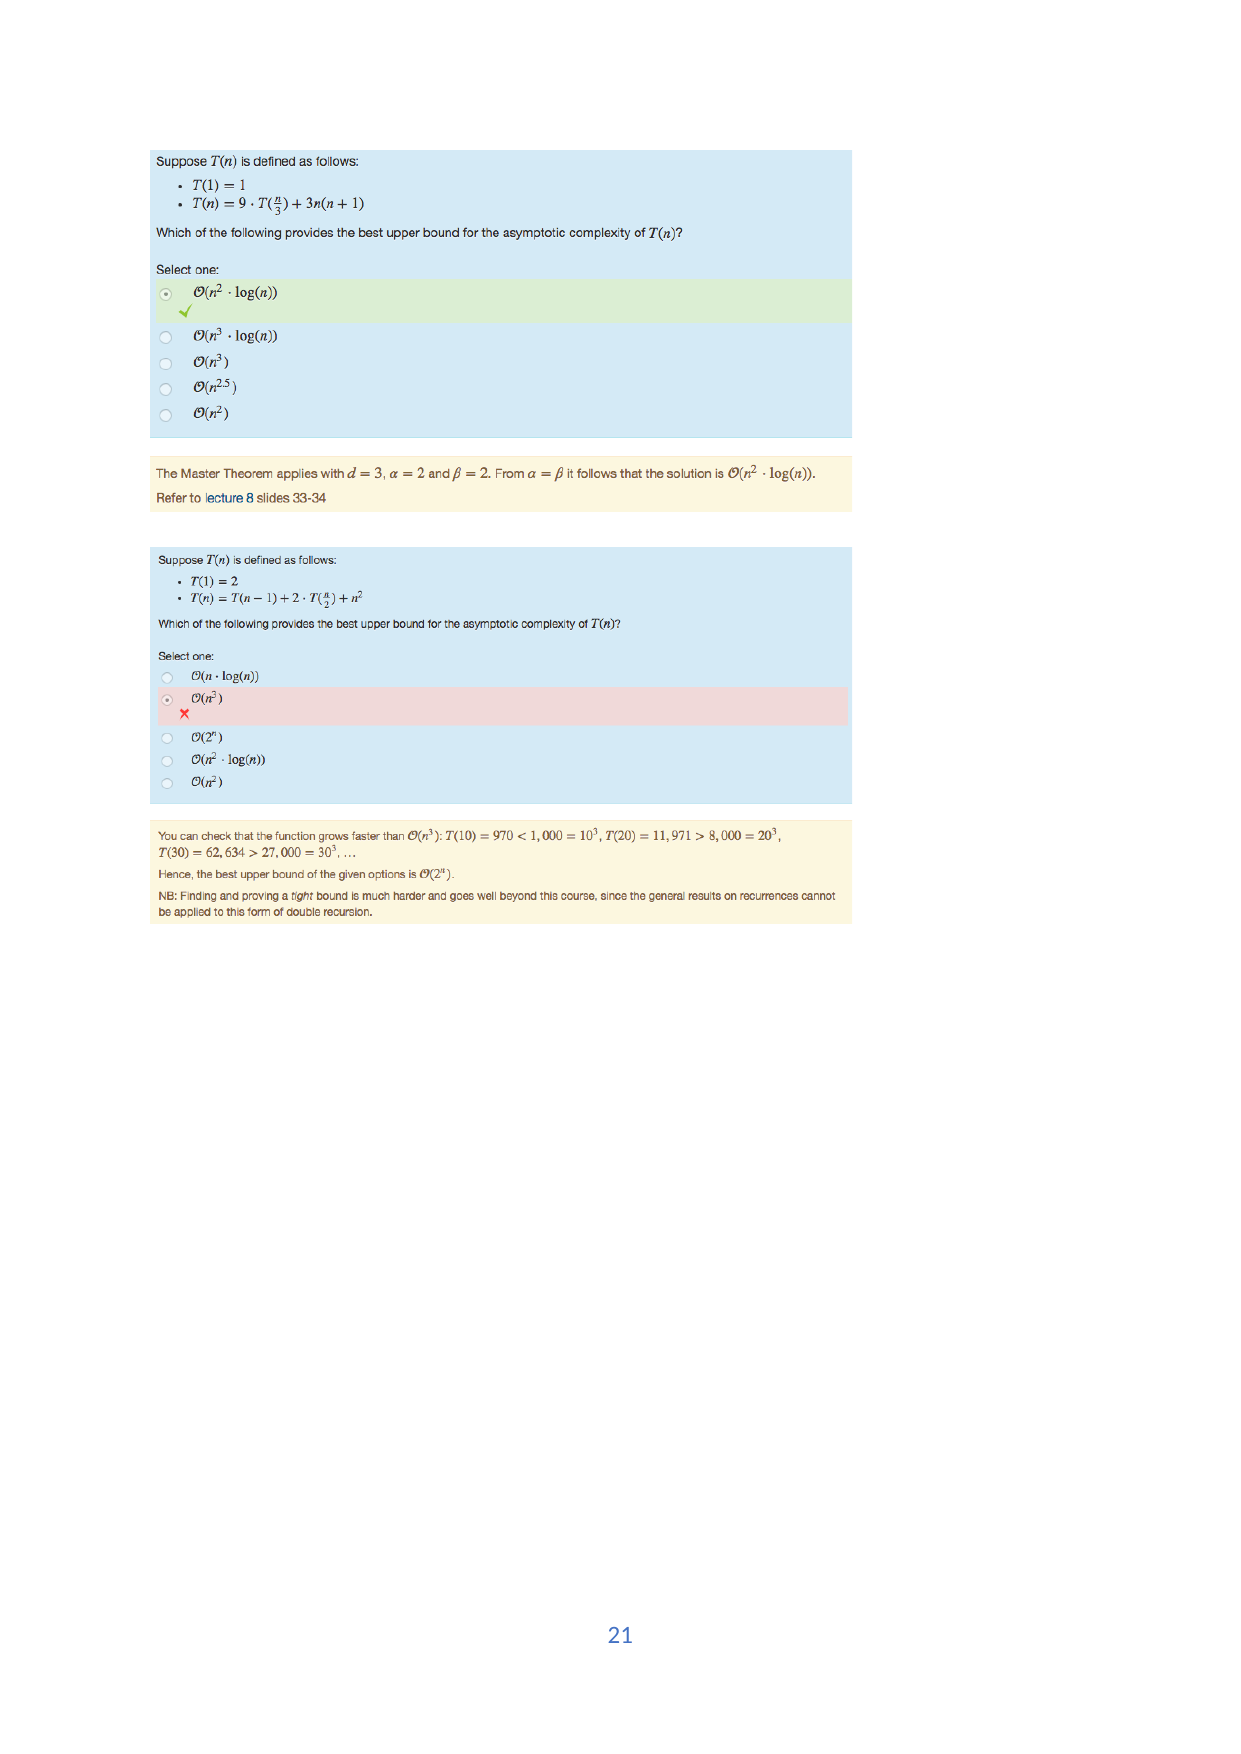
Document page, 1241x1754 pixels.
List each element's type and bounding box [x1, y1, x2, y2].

picture [150, 150, 853, 512]
picture [150, 547, 853, 924]
